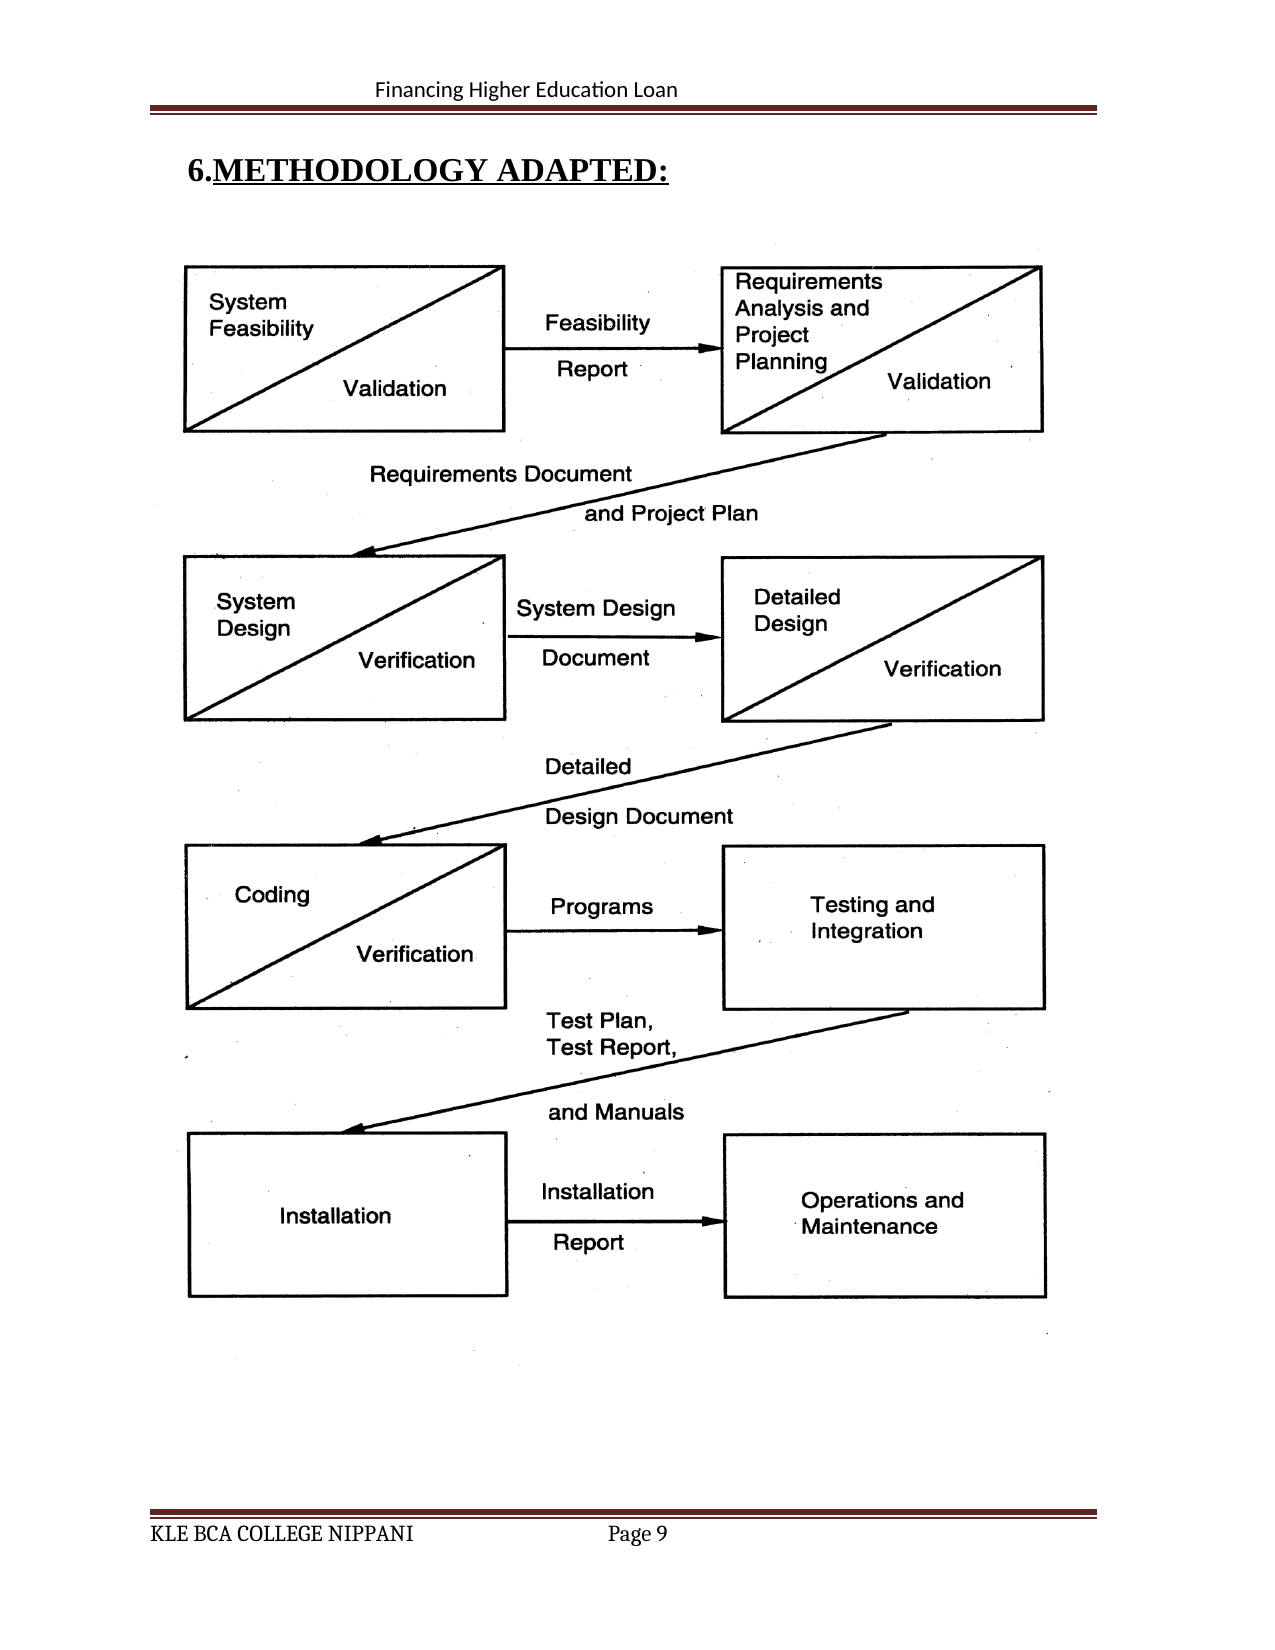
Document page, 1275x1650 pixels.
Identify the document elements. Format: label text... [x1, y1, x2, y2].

text 6.METHODOLOGY ADAPTED: [187, 150, 1097, 188]
picture [150, 228, 1064, 1375]
